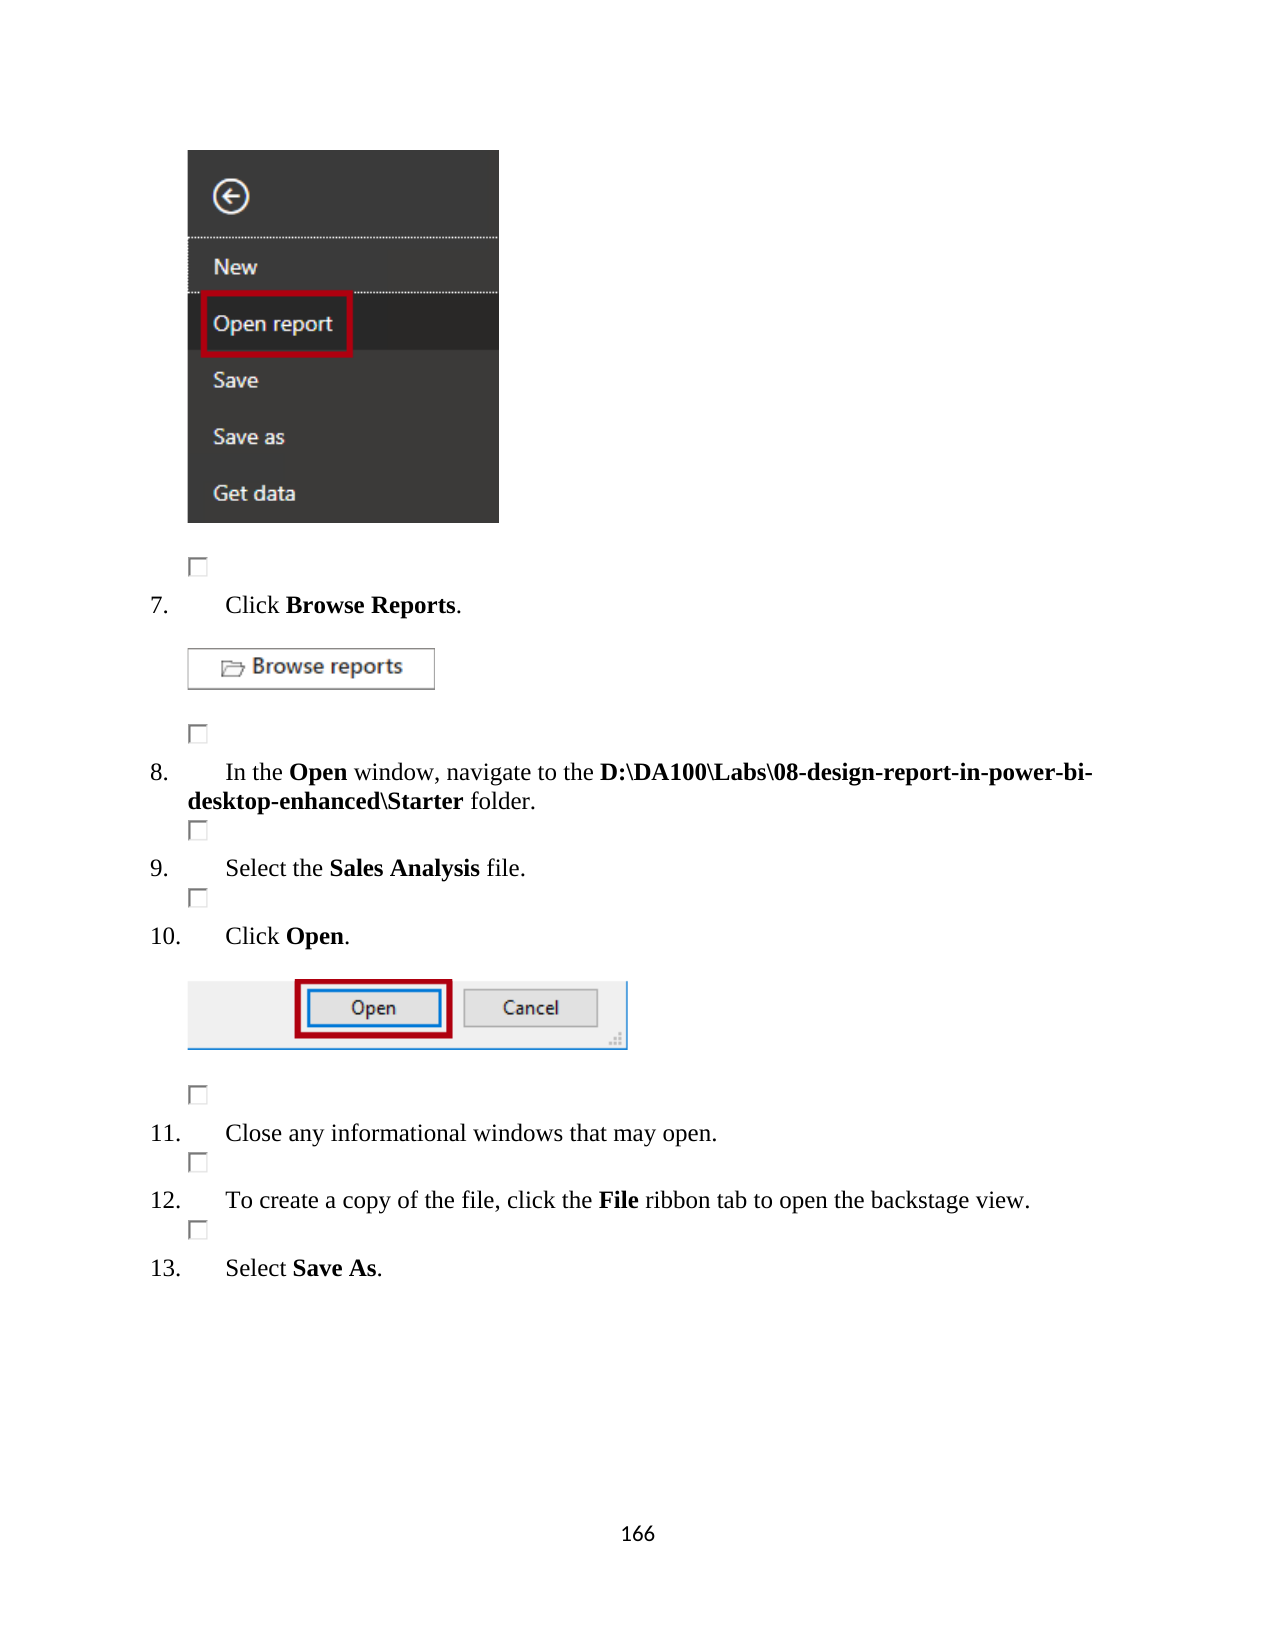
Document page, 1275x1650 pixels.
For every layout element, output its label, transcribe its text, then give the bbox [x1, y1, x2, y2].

list Select Save As. [150, 1214, 1162, 1282]
picture [187, 150, 499, 523]
picture [187, 648, 435, 690]
list Select the Sales Analysis file. [150, 815, 1162, 882]
picture [187, 979, 628, 1050]
list Click Browse Reports. [150, 551, 1162, 619]
list Click Open. [150, 882, 1162, 950]
list Close any informational windows that may open. [150, 1079, 1162, 1147]
list In the Open window, navigate to the D:\DA100\Labs\08-design-report-in-power-bi-desktop-enhanced\Starter folder. [150, 718, 1162, 815]
list To create a copy of the file, click the File ribbon tab to open the backstage view. [150, 1147, 1162, 1214]
